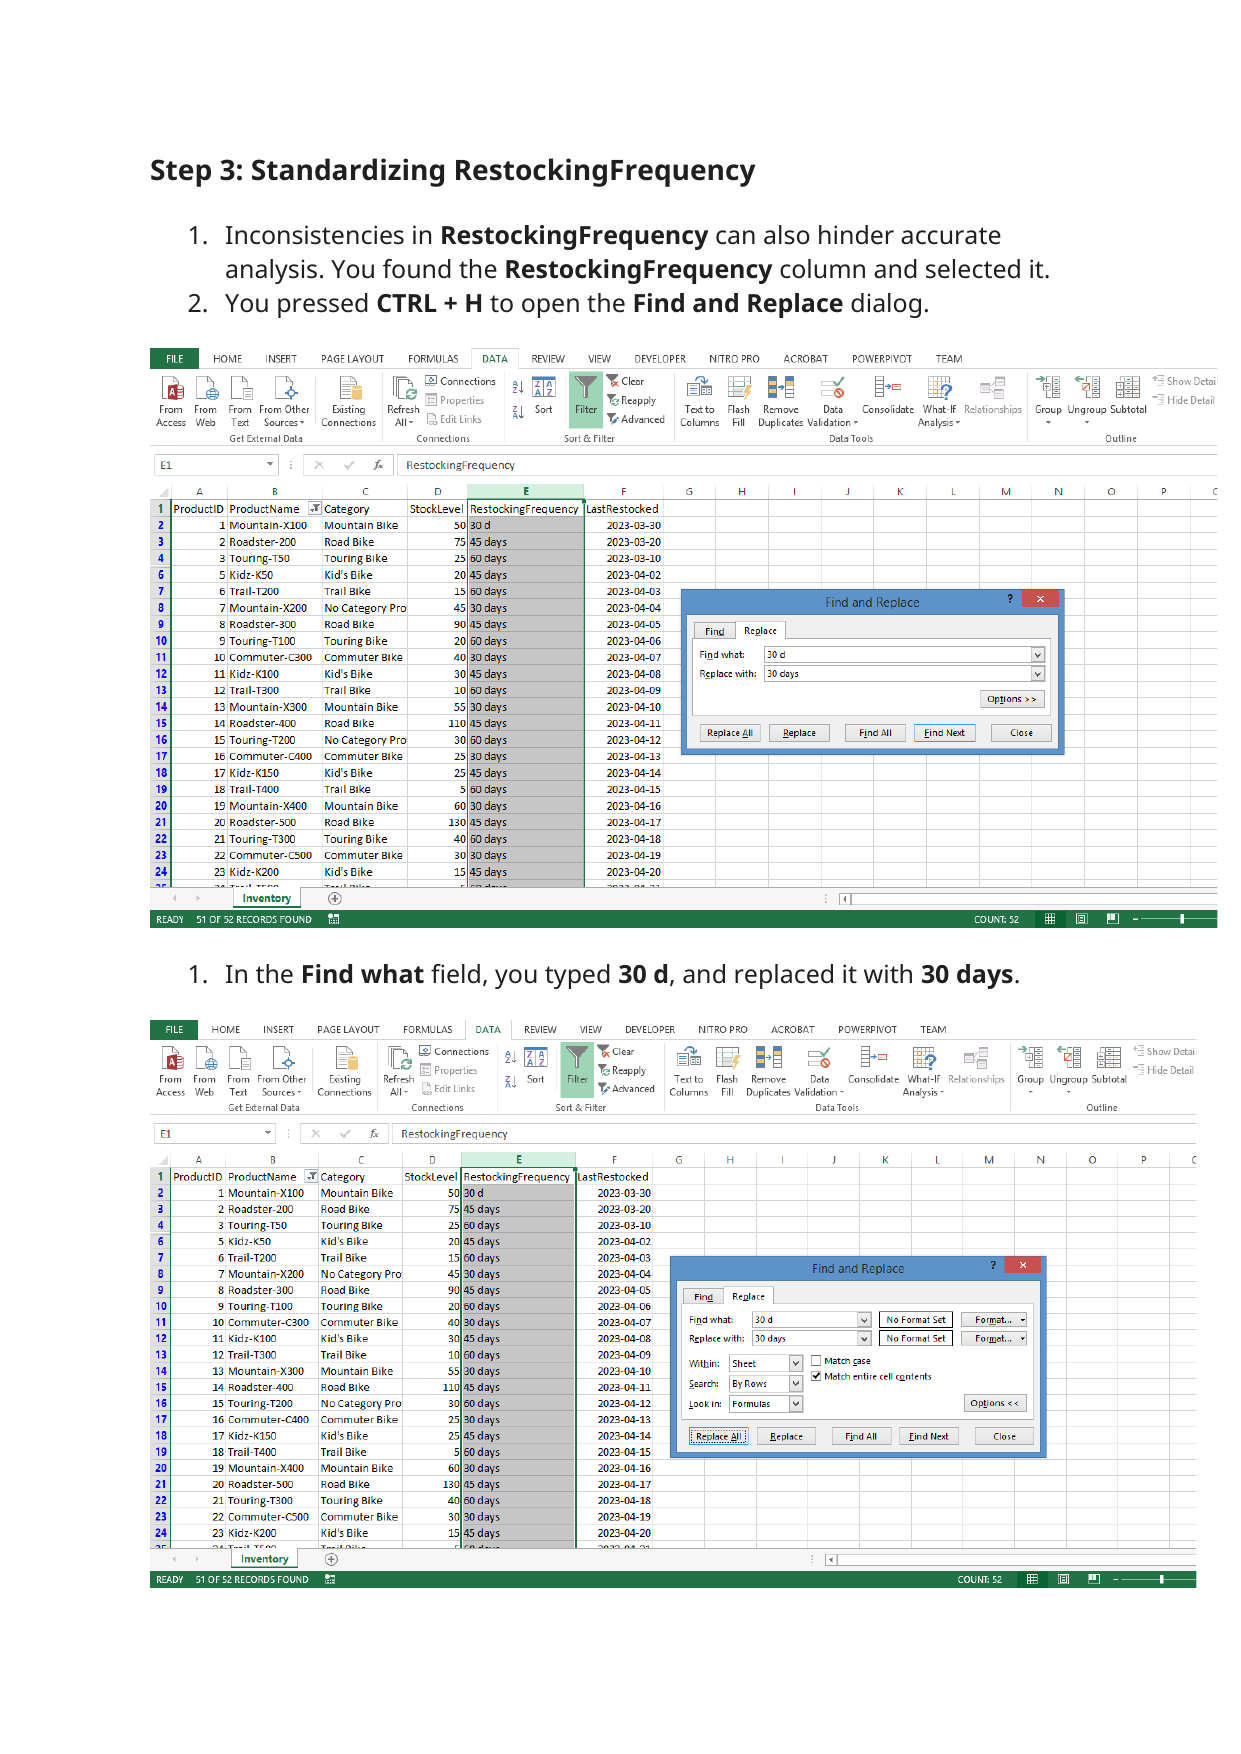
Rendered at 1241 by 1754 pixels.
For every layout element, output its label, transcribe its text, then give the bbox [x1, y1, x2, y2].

text Step 3: Standardizing RestockingFrequency [150, 150, 1090, 188]
list You pressed CTRL + H to open the Find and Replace dialog. [187, 286, 1090, 320]
picture [150, 1020, 1197, 1588]
list Inconsistencies in RestockingFrequency can also hinder accurate analysis. You found the RestockingFrequency column and selected it. [187, 217, 1090, 286]
list In the Find what field, you typed 30 d, and replaced it with 30 days. [187, 957, 1090, 991]
picture [150, 348, 1218, 928]
